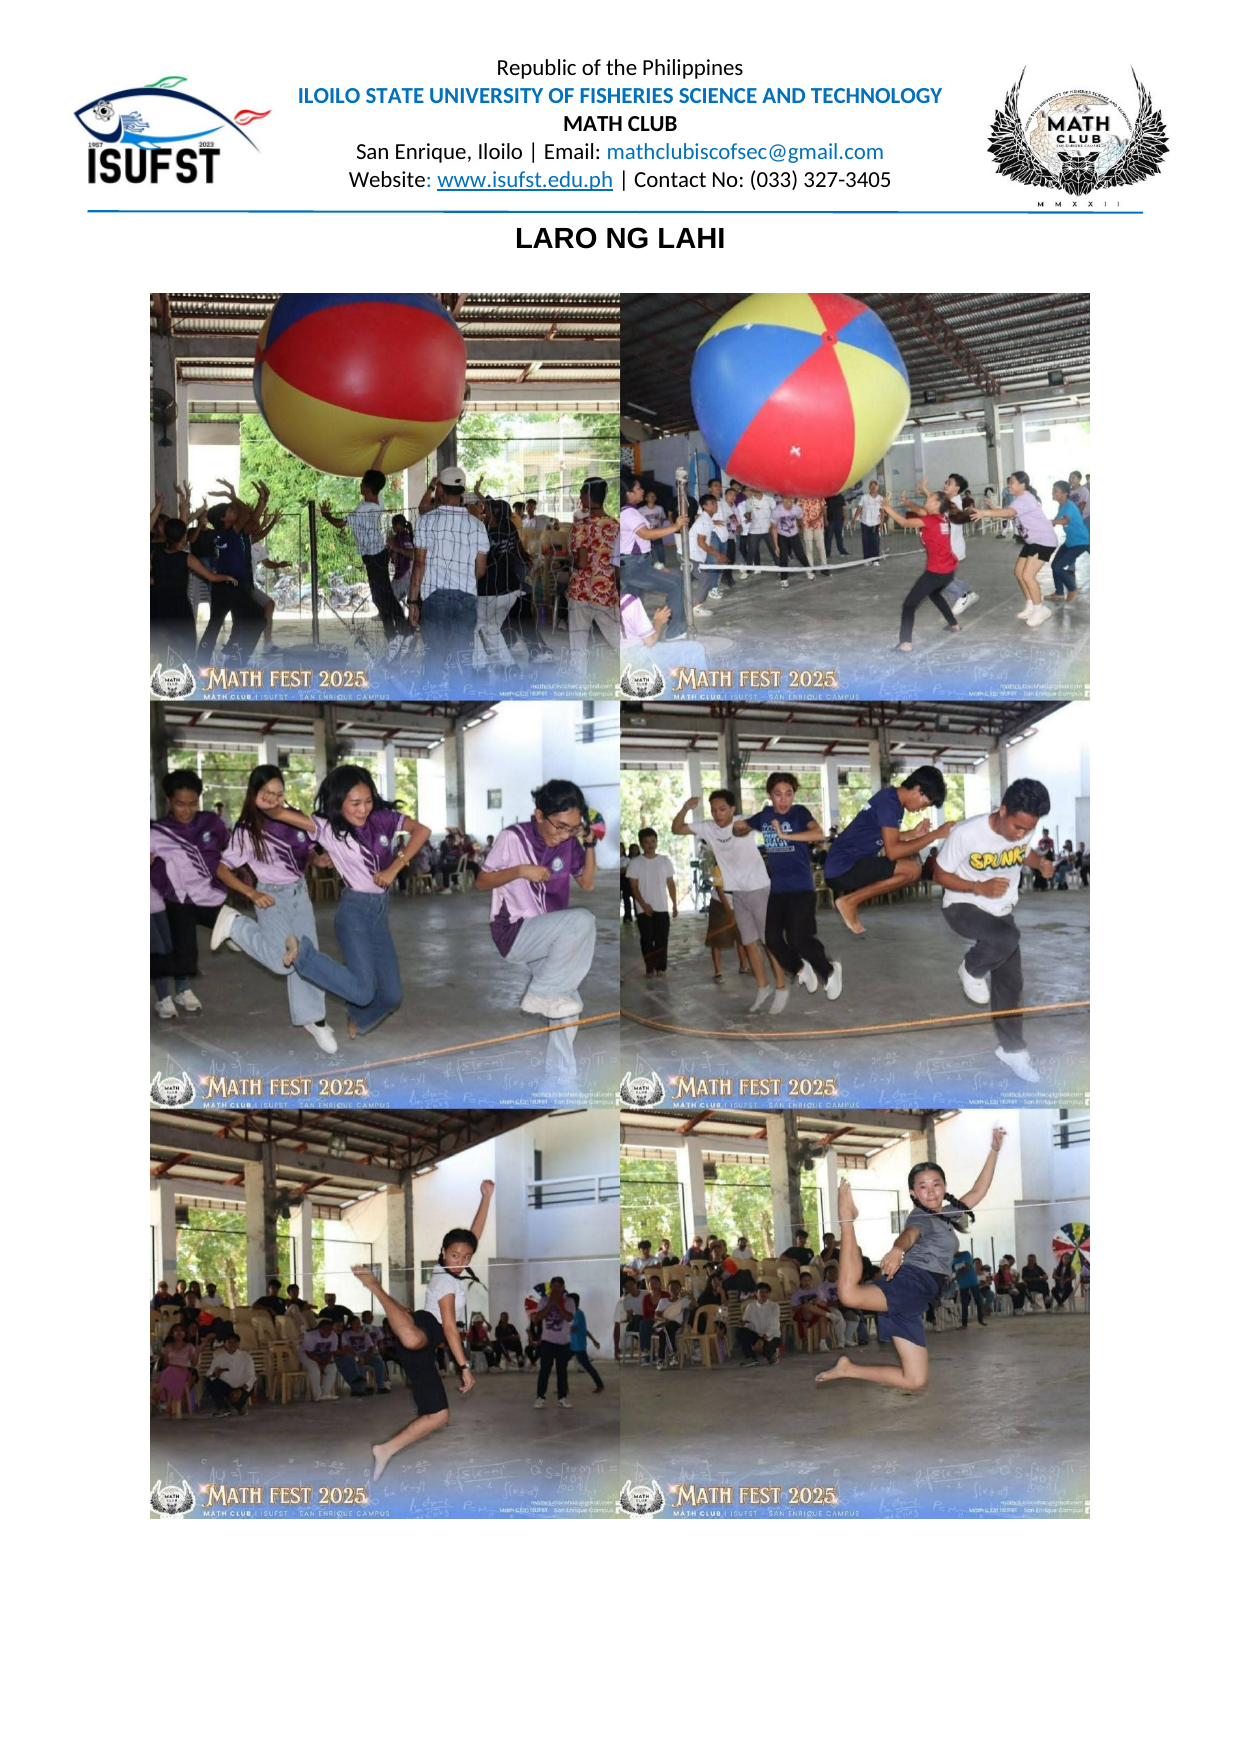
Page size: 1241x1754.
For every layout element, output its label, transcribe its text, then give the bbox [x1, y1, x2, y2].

picture [41, 53, 285, 222]
picture [985, 52, 1171, 222]
text LARO NG LAHI [150, 221, 1090, 255]
picture [150, 293, 1090, 1519]
